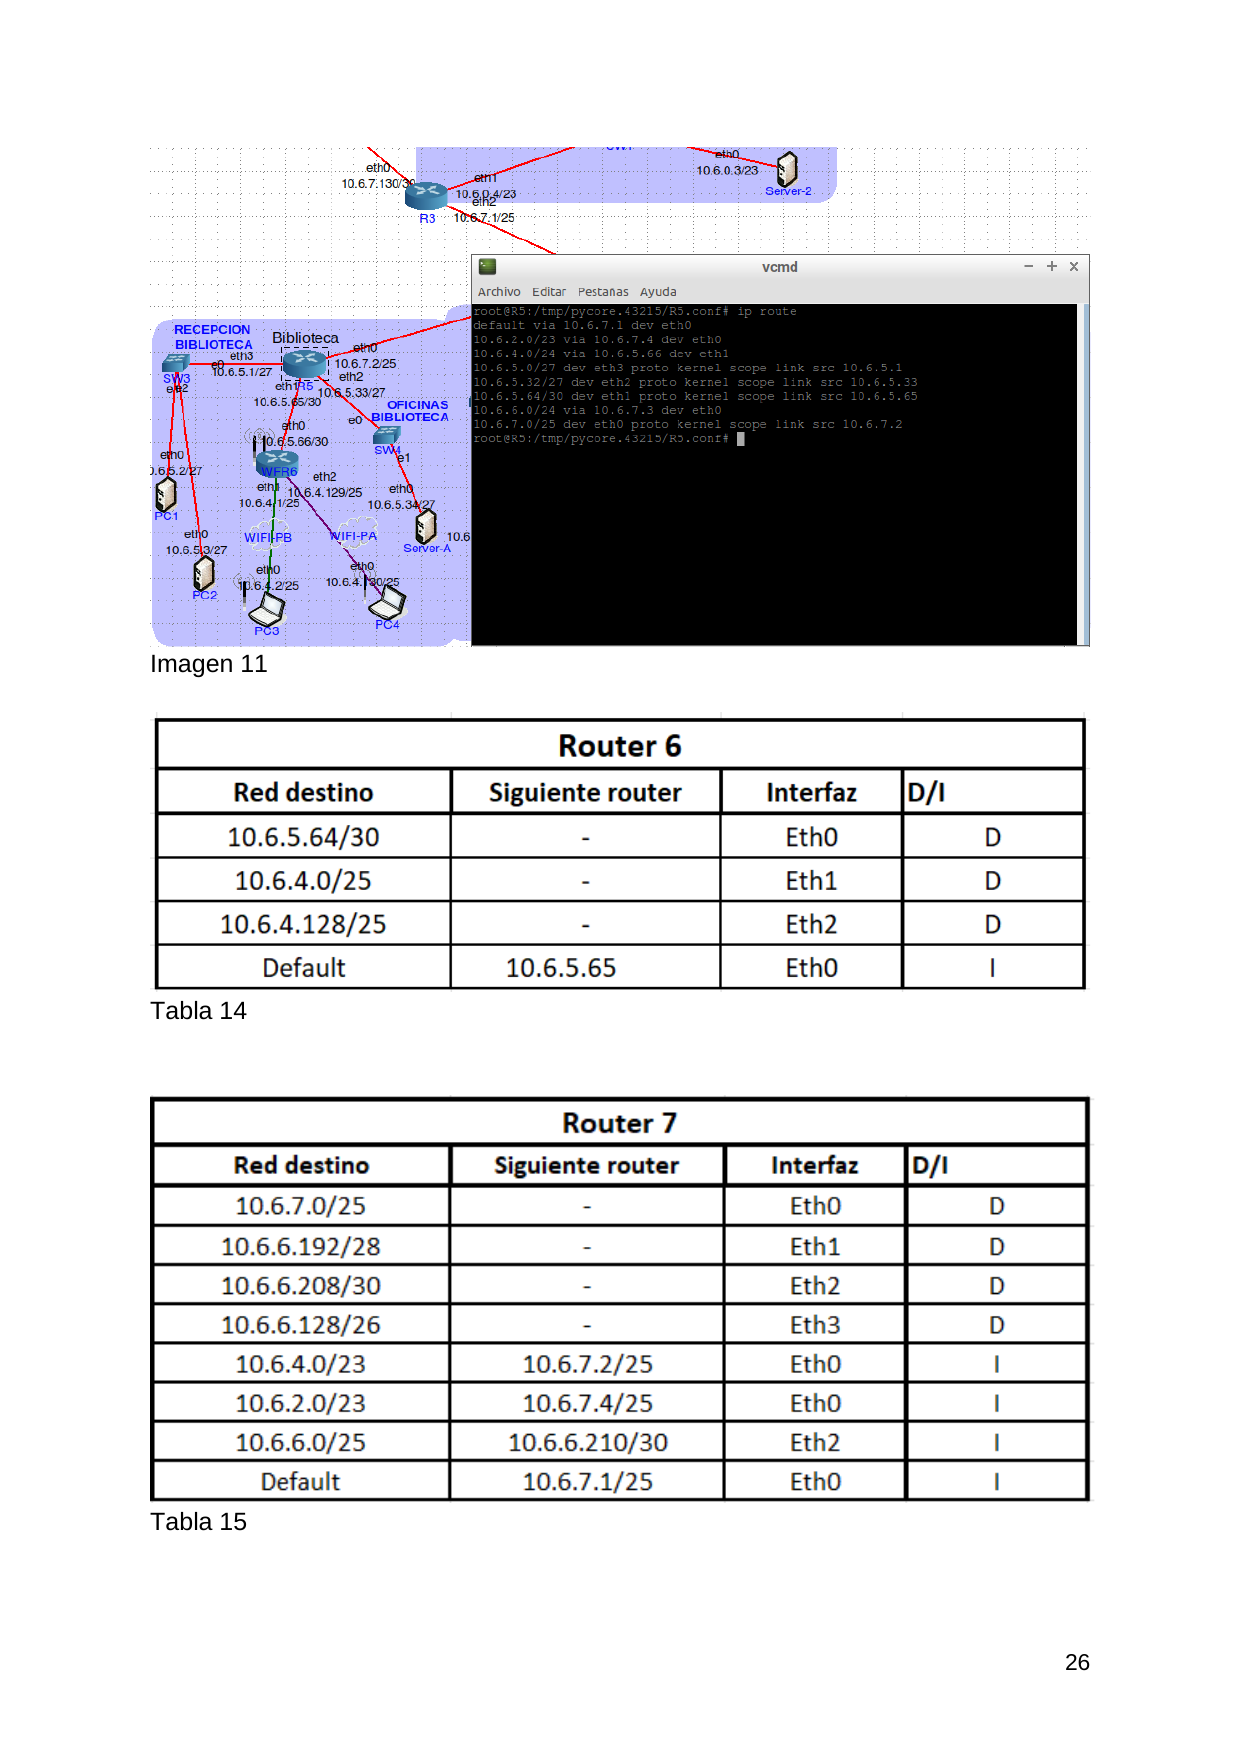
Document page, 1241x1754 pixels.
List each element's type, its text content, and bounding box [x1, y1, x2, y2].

text Tabla 15 [150, 1507, 1090, 1535]
picture [150, 1095, 1095, 1503]
picture [150, 712, 1091, 992]
picture [150, 147, 1091, 647]
text Tabla 14 [150, 996, 1090, 1025]
text Imagen 11 [150, 649, 1090, 678]
